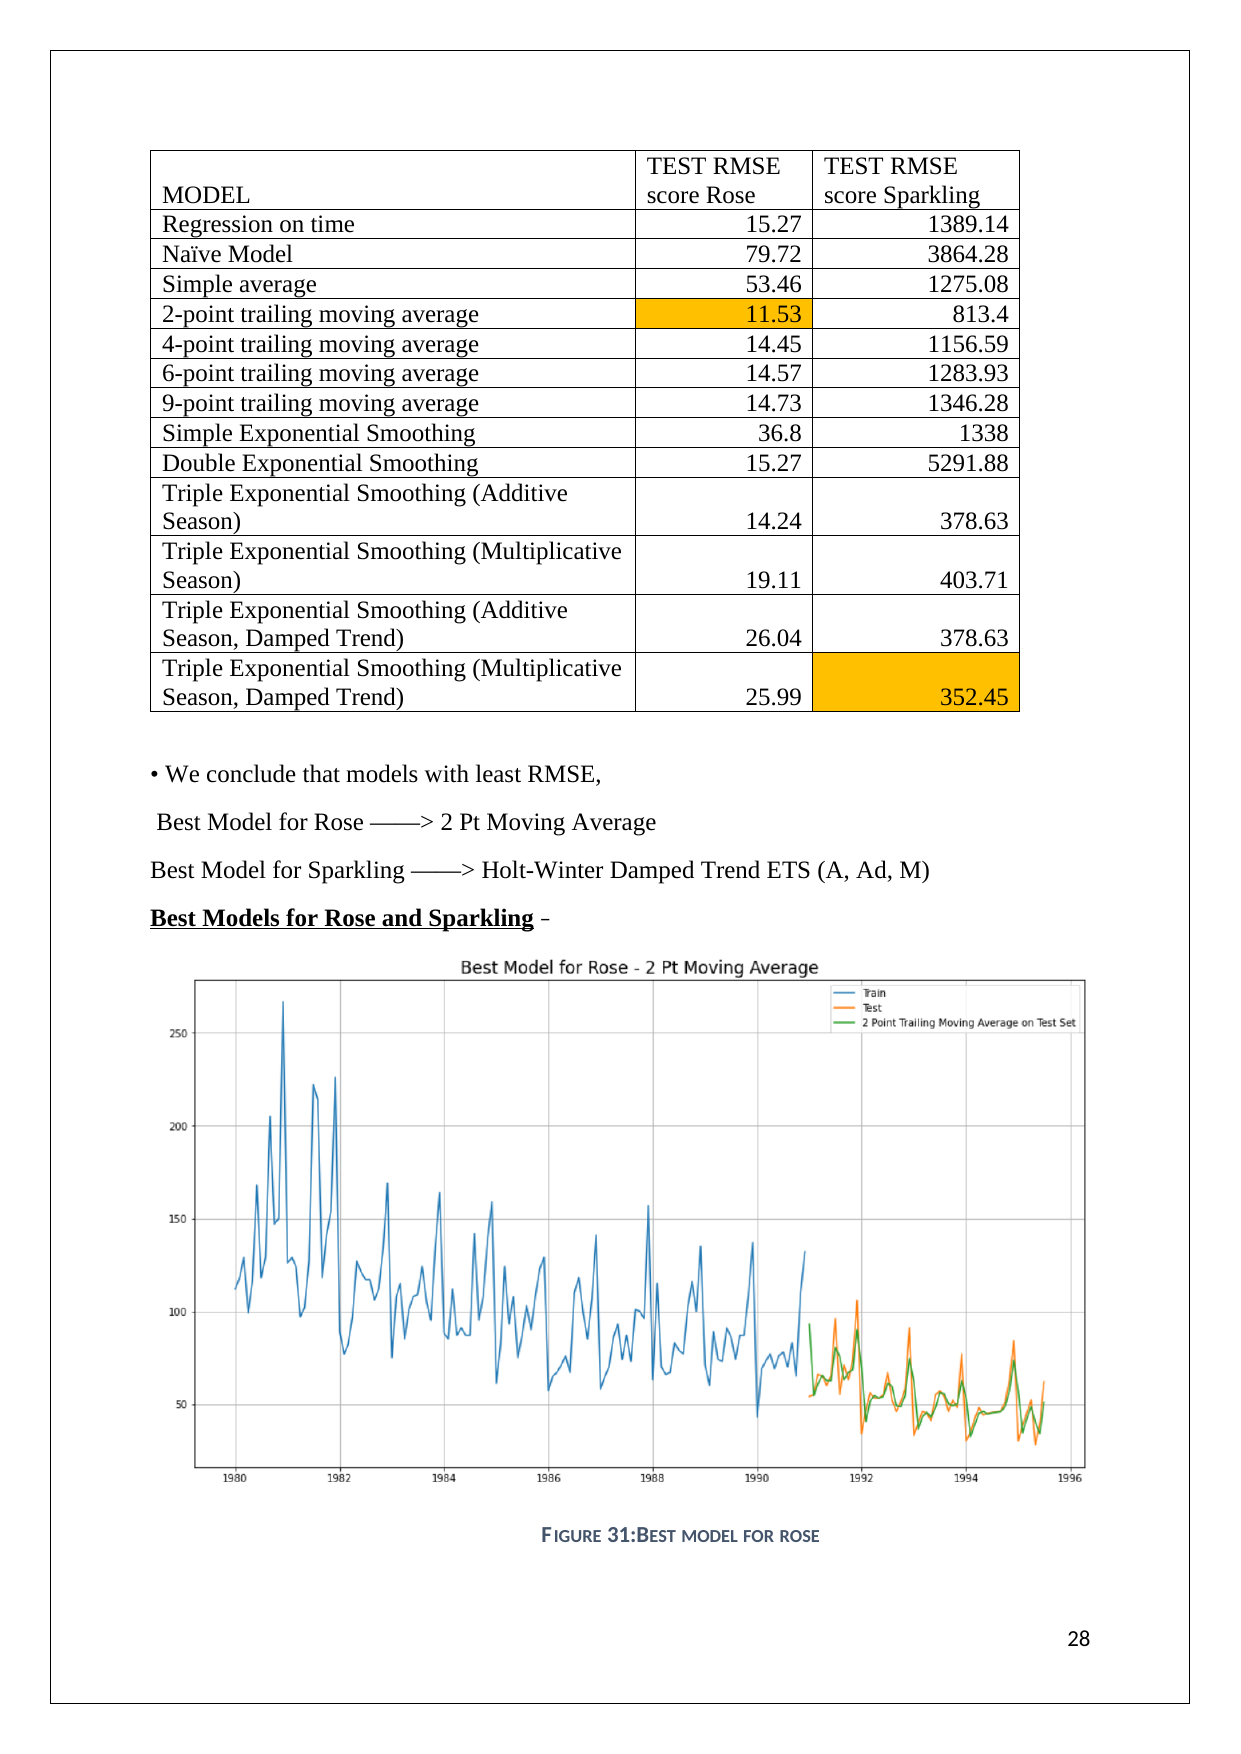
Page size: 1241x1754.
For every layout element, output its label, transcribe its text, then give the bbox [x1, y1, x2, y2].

table_cell 15.27 [636, 448, 812, 477]
table_cell 5291.88 [813, 448, 1019, 477]
table_cell 6-point trailing moving average [151, 359, 635, 387]
table_header TEST RMSE score Sparkling [813, 151, 1019, 208]
text Best Model for Sparkling ——> Holt-Winter Damped Trend ETS (A, Ad, M) [150, 855, 1090, 884]
table_cell 378.63 [813, 478, 1019, 535]
table_cell 14.45 [636, 329, 812, 357]
table_cell 14.57 [636, 359, 812, 387]
table_cell 25.99 [636, 653, 812, 711]
text Best Models for Rose and Sparkling – [150, 903, 1090, 932]
table_cell 11.53 [636, 299, 812, 328]
table_cell 4-point trailing moving average [151, 329, 635, 357]
table_cell Simple Exponential Smoothing [151, 418, 635, 447]
text Figure 31:Best model for rose [150, 1520, 1090, 1548]
table_cell 1275.08 [813, 269, 1019, 298]
table_cell Triple Exponential Smoothing (Multiplicative Season) [151, 536, 635, 594]
table_cell 1156.59 [813, 329, 1019, 357]
table_cell Simple average [151, 269, 635, 298]
picture [150, 950, 1091, 1501]
table_cell Triple Exponential Smoothing (Additive Season) [151, 478, 635, 535]
text • We conclude that models with least RMSE, [150, 759, 1090, 788]
table_cell 403.71 [813, 536, 1019, 594]
table_cell 352.45 [813, 653, 1019, 711]
table_header TEST RMSE score Rose [636, 151, 812, 208]
table_cell 1338 [813, 418, 1019, 447]
table_header MODEL [151, 151, 635, 208]
table_cell 1283.93 [813, 359, 1019, 387]
table_cell 19.11 [636, 536, 812, 594]
table_cell 15.27 [636, 210, 812, 238]
table_cell 1346.28 [813, 388, 1019, 417]
table_cell Double Exponential Smoothing [151, 448, 635, 477]
table_cell 3864.28 [813, 239, 1019, 268]
table_cell Naïve Model [151, 239, 635, 268]
text Best Model for Rose ——> 2 Pt Moving Average [150, 807, 1090, 836]
table_cell 813.4 [813, 299, 1019, 328]
table_cell 1389.14 [813, 210, 1019, 238]
table_cell 36.8 [636, 418, 812, 447]
table_cell 2-point trailing moving average [151, 299, 635, 328]
table_cell 14.24 [636, 478, 812, 535]
table_cell Triple Exponential Smoothing (Multiplicative Season, Damped Trend) [151, 653, 635, 711]
table_cell 53.46 [636, 269, 812, 298]
table_cell Triple Exponential Smoothing (Additive Season, Damped Trend) [151, 595, 635, 652]
table_cell 9-point trailing moving average [151, 388, 635, 417]
table_cell 14.73 [636, 388, 812, 417]
table_cell 79.72 [636, 239, 812, 268]
table_cell 26.04 [636, 595, 812, 652]
table_cell Regression on time [151, 210, 635, 238]
table_cell 378.63 [813, 595, 1019, 652]
